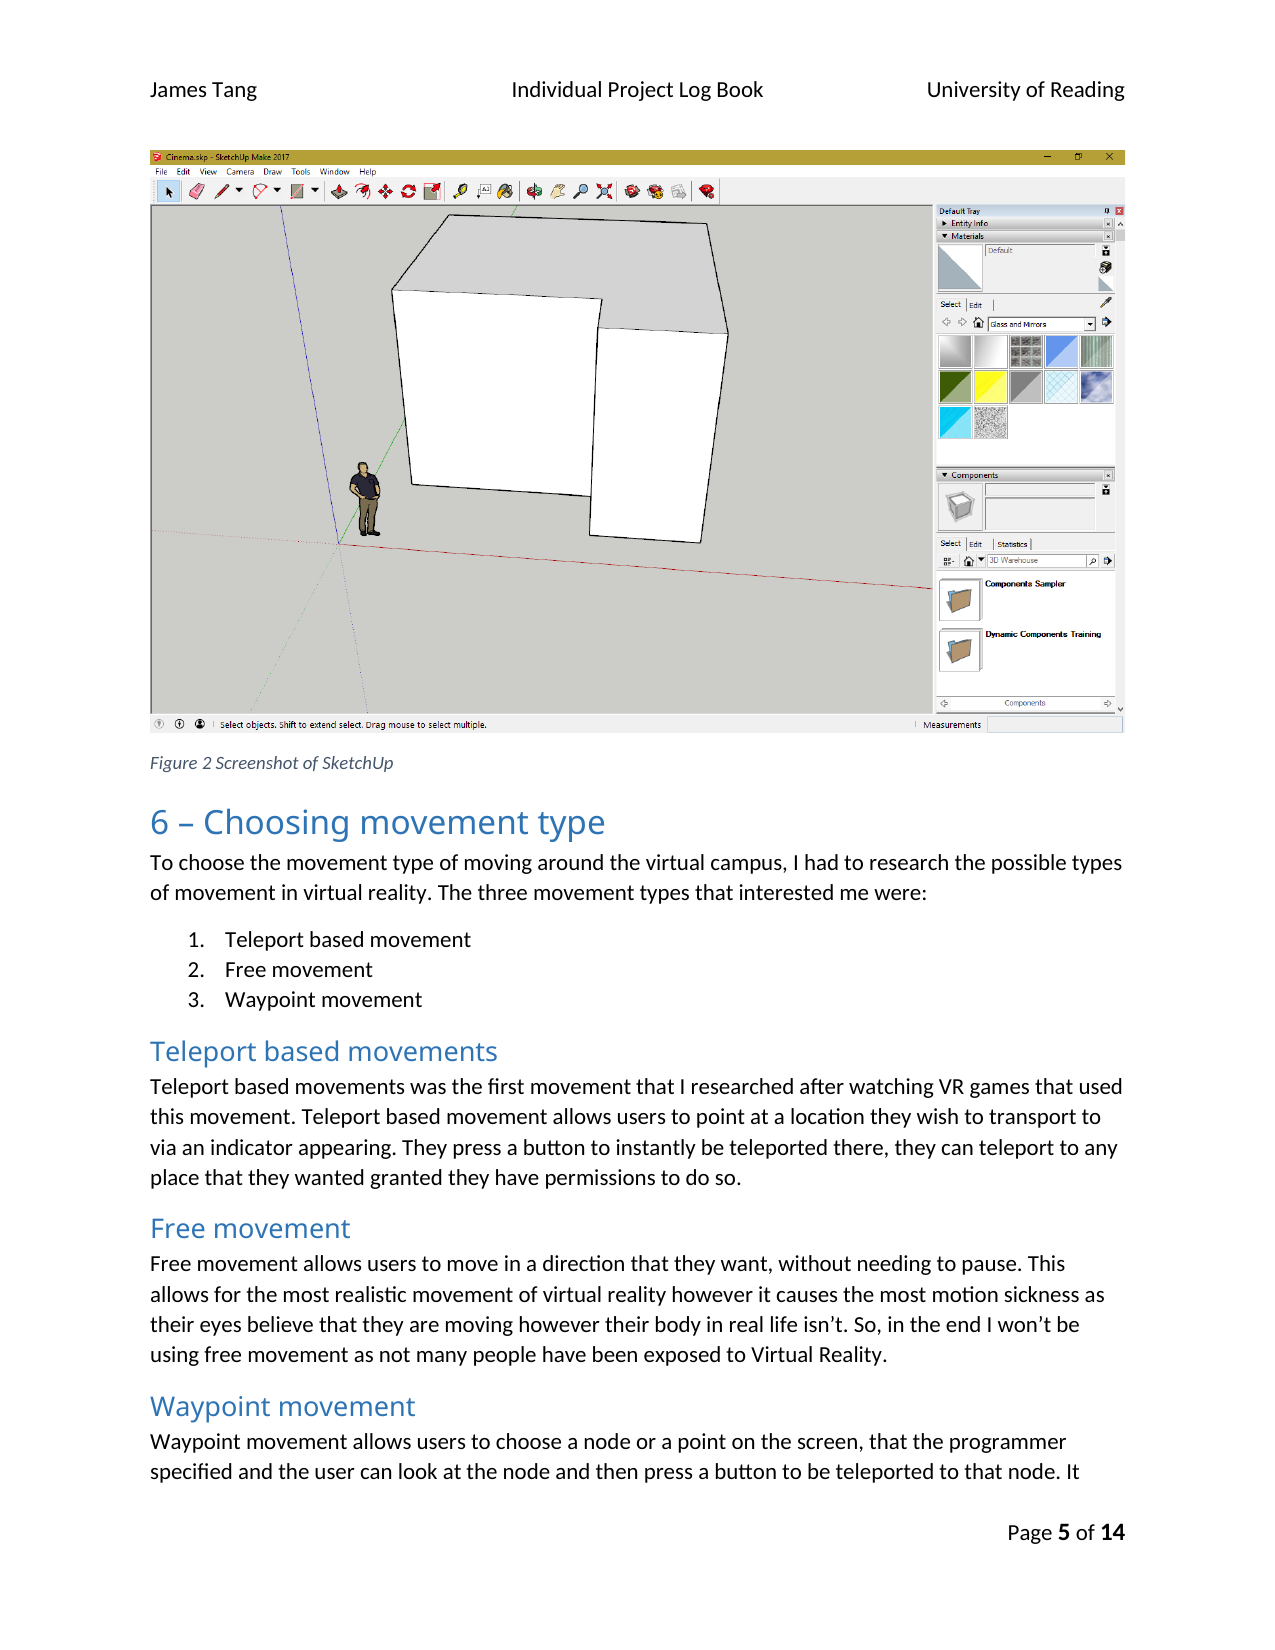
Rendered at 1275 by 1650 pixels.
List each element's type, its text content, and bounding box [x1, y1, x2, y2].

text Free movement allows users to move in a direction that they want, without needing to pause. This allows for the most realistic movement of virtual reality however it causes the most motion sickness as their eyes believe that they are moving however their body in real life isn’t. So, in the end I won’t be using free movement as not many people have been exposed to Virtual Reality. [150, 1249, 1125, 1368]
list Free movement [187, 955, 1125, 983]
text Teleport based movements was the first movement that I researched after watching VR games that used this movement. Teleport based movement allows users to point at a location they wish to transport to via an indicator appearing. They press a button to instantly be teleported there, they can teleport to any place that they wanted granted they have permissions to do so. [150, 1072, 1125, 1191]
list Teleport based movement [187, 925, 1125, 953]
subtitle Waypoint movement [150, 1387, 1125, 1424]
subtitle Free movement [150, 1210, 1125, 1247]
list Waypoint movement [187, 986, 1125, 1013]
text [150, 1427, 1125, 1485]
subtitle Teleport based movements [150, 1032, 1125, 1069]
picture [150, 150, 1125, 733]
text To choose the movement type of moving around the virtual campus, I had to research the possible types of movement in virtual reality. The three movement types that interested me were: [150, 848, 1125, 906]
subtitle 6 – Choosing movement type [150, 799, 1125, 844]
text Figure 2 Screenshot of SketchUp [150, 751, 1125, 774]
